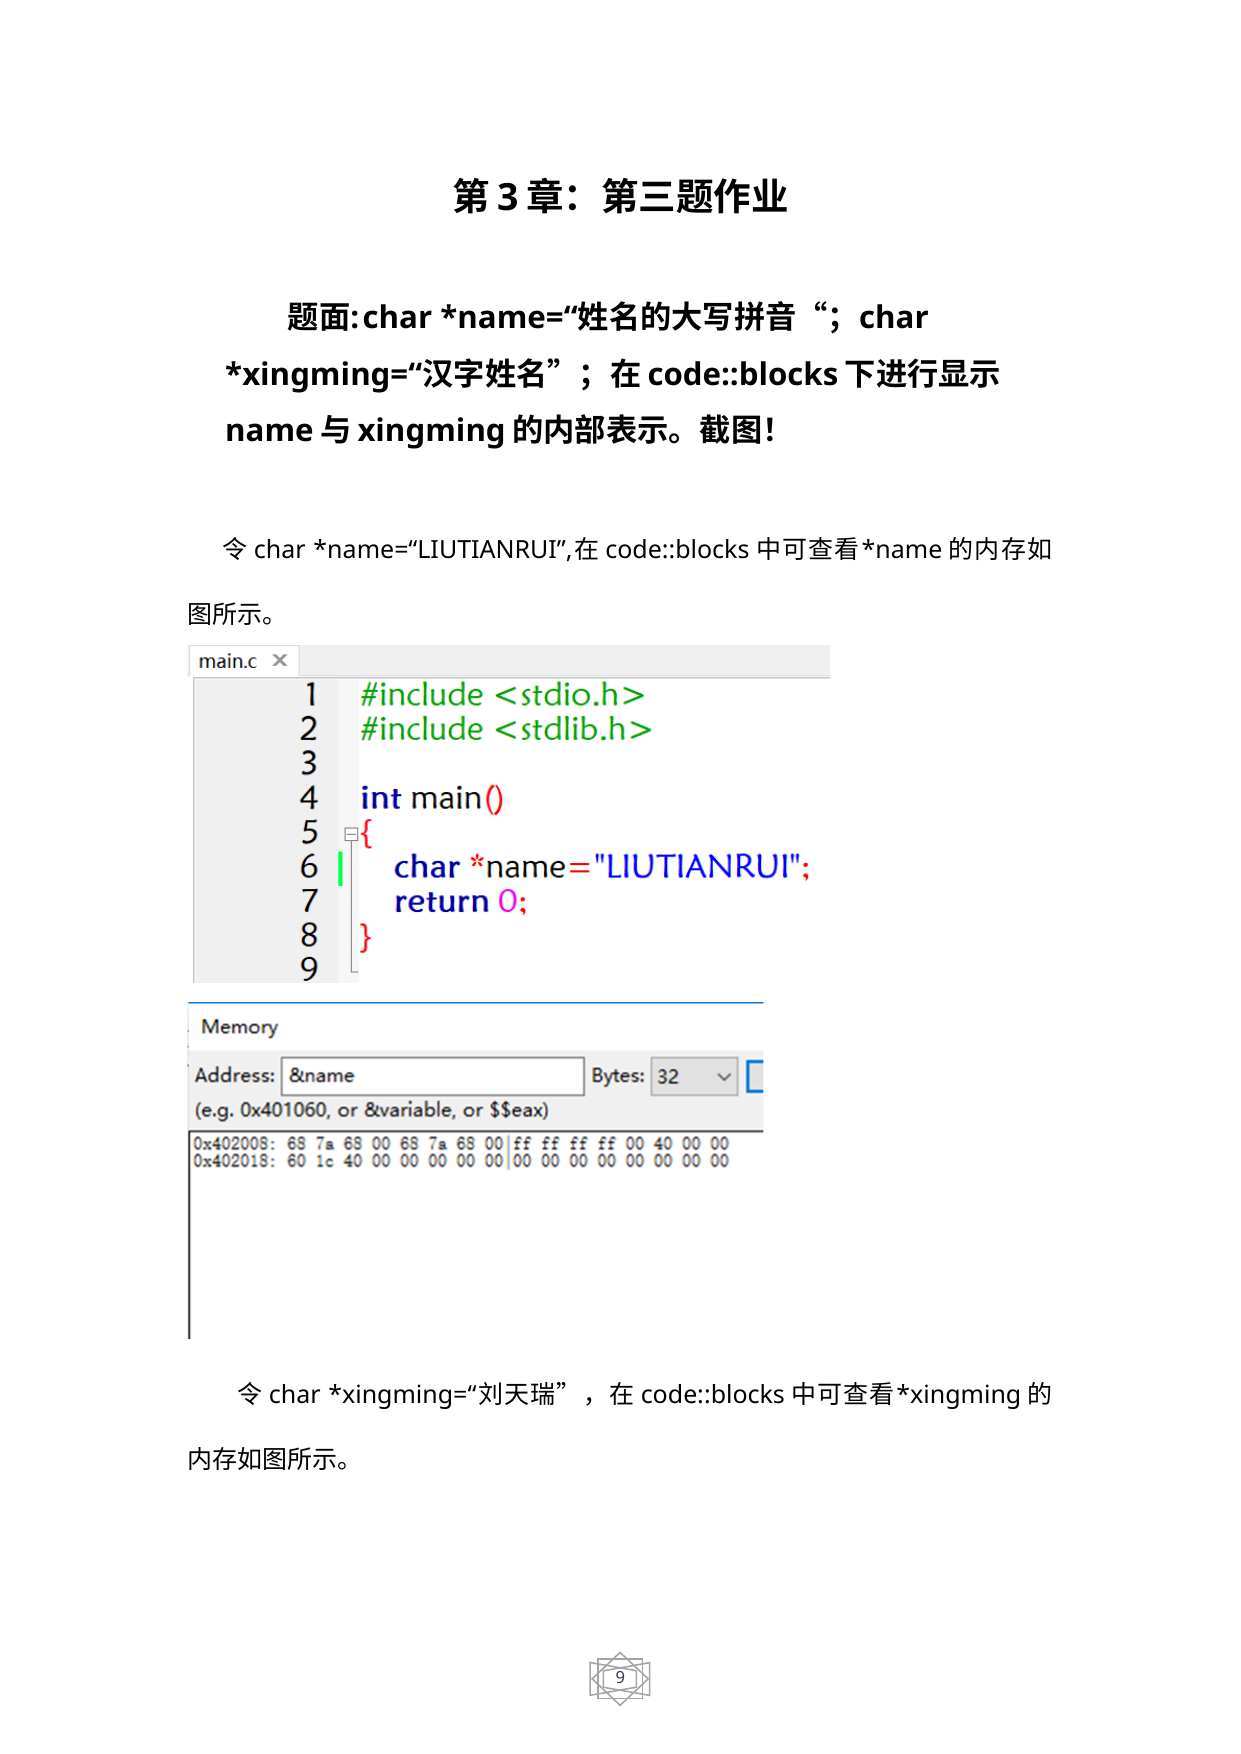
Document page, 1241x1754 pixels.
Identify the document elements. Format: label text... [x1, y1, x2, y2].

text 令char *name=“LIUTIANRUI”,在code::blocks中可查看*name的内存如图所示。 [187, 515, 1053, 645]
text 题面: char *name=“姓名的大写拼音“；char *xingming=“汉字姓名”；在code::blocks下进行显示name与xingming的内部表示。截图！ [225, 292, 1053, 451]
text 第3章：第三题作业 [187, 162, 1053, 227]
picture [187, 1002, 764, 1339]
text 令char *xingming=“刘天瑞”，在code::blocks中可查看*xingming的内存如图所示。 [187, 1360, 1053, 1490]
